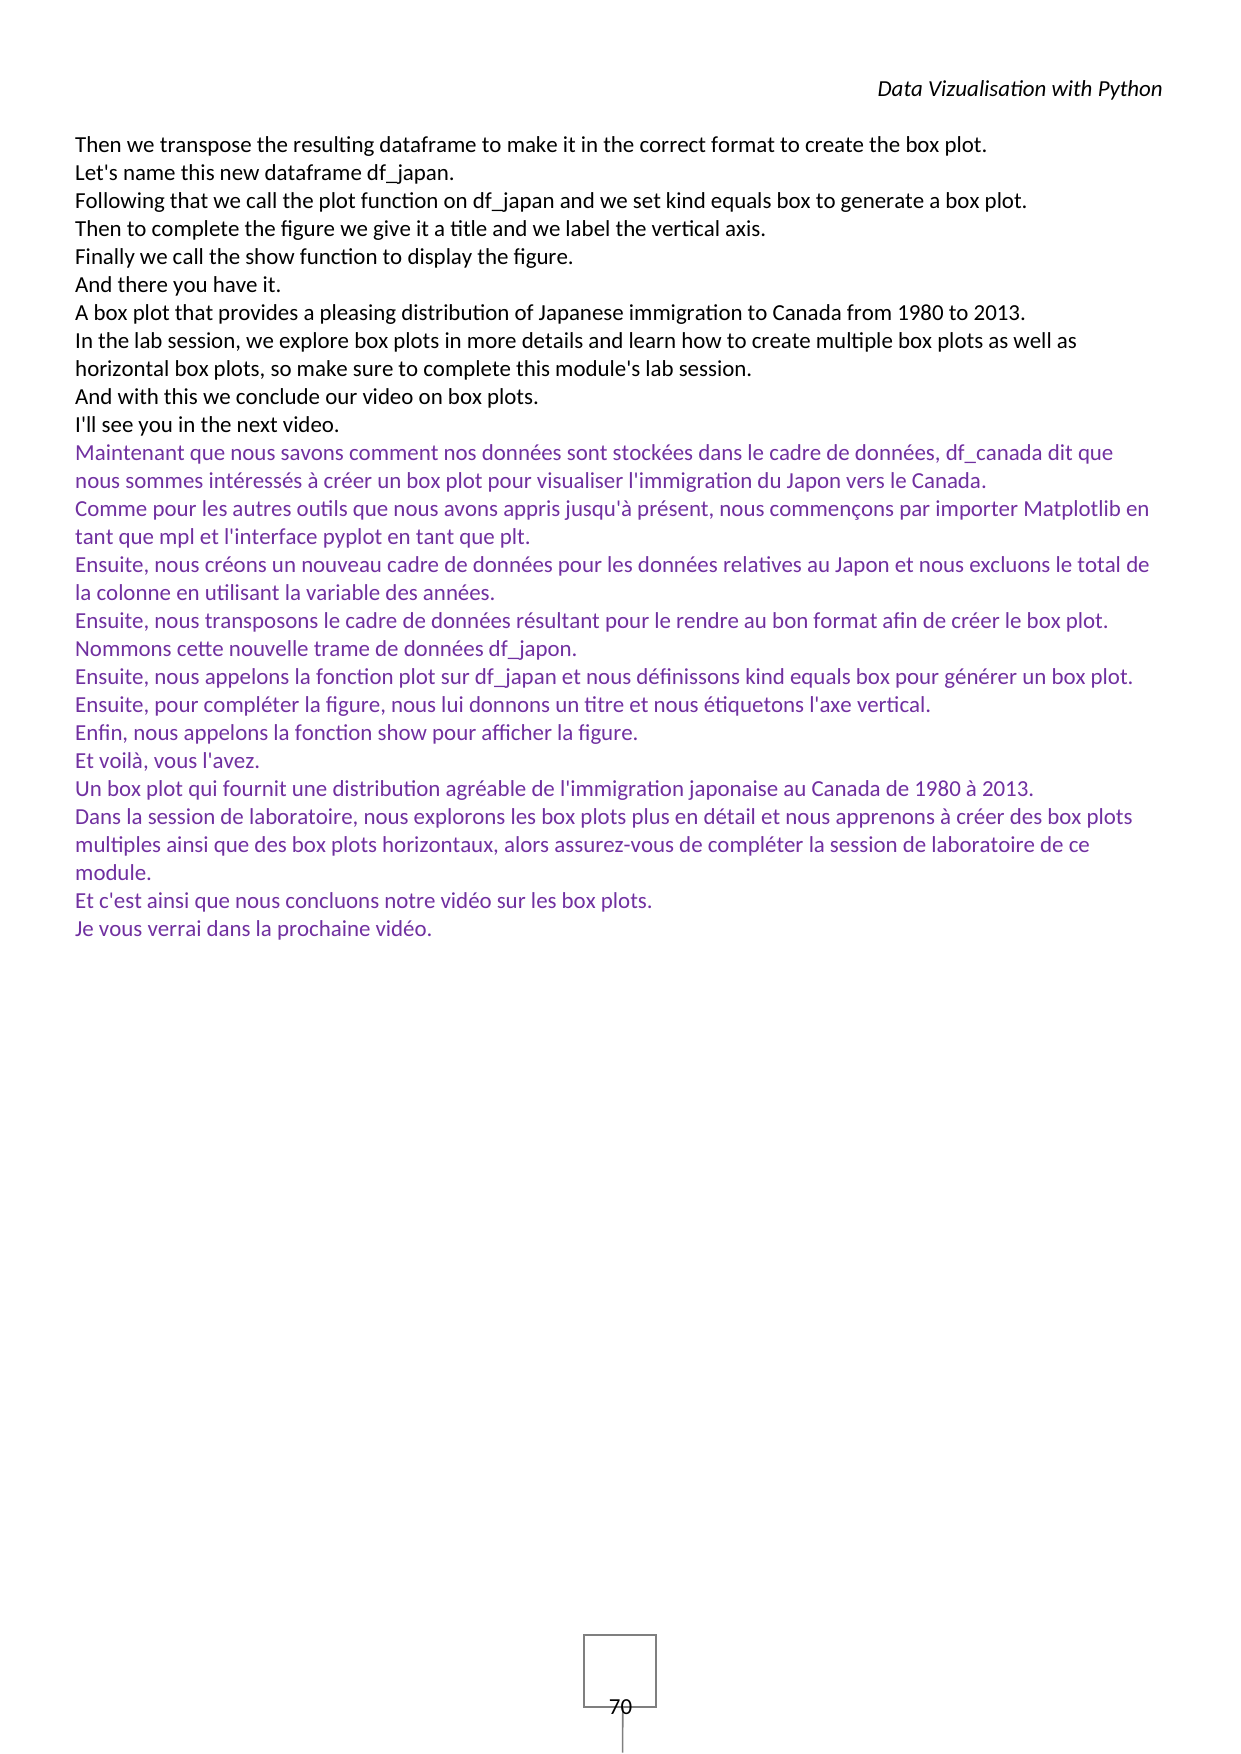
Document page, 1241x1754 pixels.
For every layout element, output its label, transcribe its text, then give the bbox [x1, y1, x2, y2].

text Ensuite, nous créons un nouveau cadre de données pour les données relatives au Japon et nous excluons le total de la colonne en utilisant la variable des années. [75, 550, 1165, 606]
text Enfin, nous appelons la fonction show pour afficher la figure. [75, 718, 1165, 746]
text Je vous verrai dans la prochaine vidéo. [75, 914, 1165, 942]
text And with this we conclude our video on box plots. [75, 382, 1165, 410]
text Ensuite, nous transposons le cadre de données résultant pour le rendre au bon format afin de créer le box plot. [75, 606, 1165, 634]
text I'll see you in the next video. [75, 410, 1165, 438]
text Et voilà, vous l'avez. [75, 746, 1165, 774]
text In the lab session, we explore box plots in more details and learn how to create multiple box plots as well as horizontal box plots, so make sure to complete this module's lab session. [75, 326, 1165, 382]
text Ensuite, nous appelons la fonction plot sur df_japan et nous définissons kind equals box pour générer un box plot. [75, 662, 1165, 690]
text Dans la session de laboratoire, nous explorons les box plots plus en détail et nous apprenons à créer des box plots multiples ainsi que des box plots horizontaux, alors assurez-vous de compléter la session de laboratoire de ce module. [75, 802, 1165, 886]
text Ensuite, pour compléter la figure, nous lui donnons un titre et nous étiquetons l'axe vertical. [75, 690, 1165, 718]
text Let's name this new dataframe df_japan. [75, 158, 1165, 186]
text Then we transpose the resulting dataframe to make it in the correct format to create the box plot. [75, 130, 1165, 158]
text Finally we call the show function to display the figure. [75, 242, 1165, 270]
text Maintenant que nous savons comment nos données sont stockées dans le cadre de données, df_canada dit que nous sommes intéressés à créer un box plot pour visualiser l'immigration du Japon vers le Canada. [75, 438, 1165, 494]
text Un box plot qui fournit une distribution agréable de l'immigration japonaise au Canada de 1980 à 2013. [75, 774, 1165, 802]
text Then to complete the figure we give it a title and we label the vertical axis. [75, 214, 1165, 242]
text Et c'est ainsi que nous concluons notre vidéo sur les box plots. [75, 886, 1165, 914]
text Following that we call the plot function on df_japan and we set kind equals box to generate a box plot. [75, 186, 1165, 214]
text Nommons cette nouvelle trame de données df_japon. [75, 634, 1165, 662]
text A box plot that provides a pleasing distribution of Japanese immigration to Canada from 1980 to 2013. [75, 298, 1165, 326]
text Comme pour les autres outils que nous avons appris jusqu'à présent, nous commençons par importer Matplotlib en tant que mpl et l'interface pyplot en tant que plt. [75, 494, 1165, 550]
text And there you have it. [75, 270, 1165, 298]
